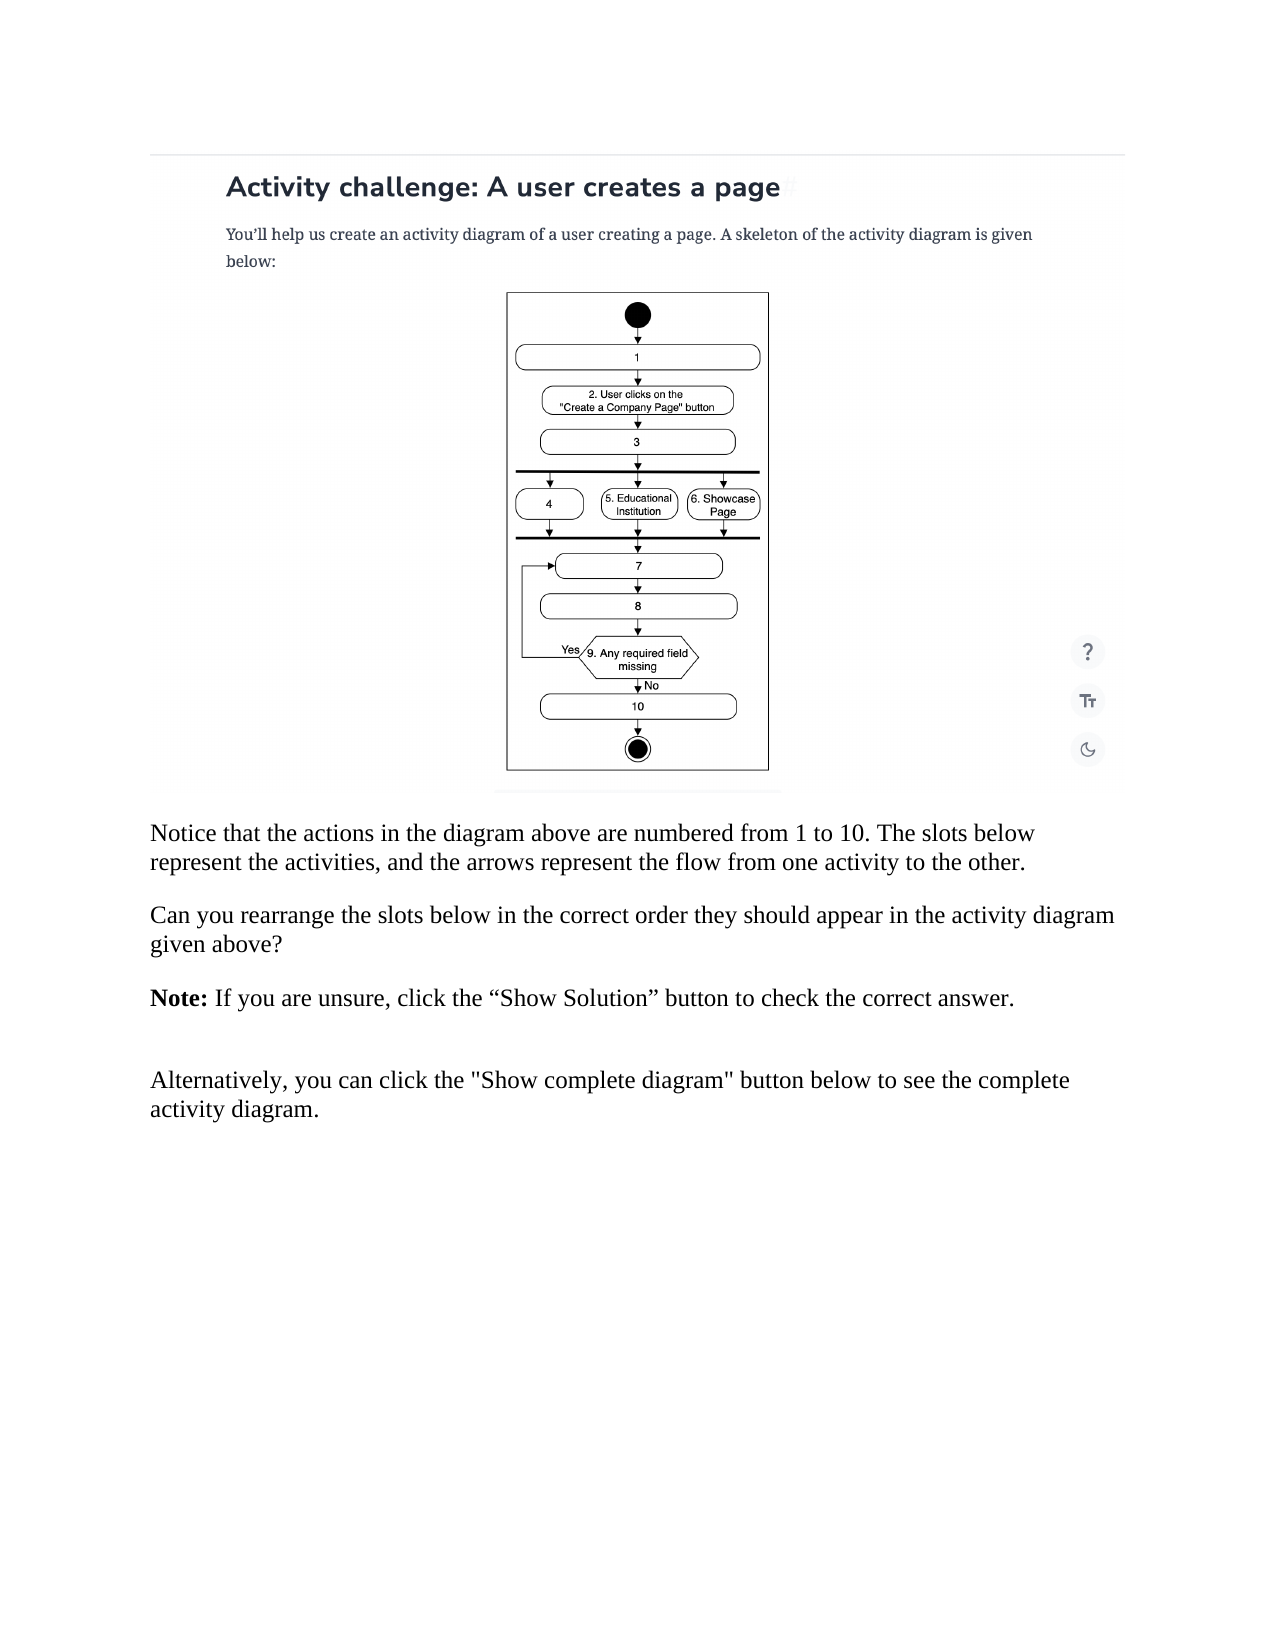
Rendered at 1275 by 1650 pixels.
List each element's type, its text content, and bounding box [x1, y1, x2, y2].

text Alternatively, you can click the "Show complete diagram" button below to see the complete activity diagram. [150, 1066, 1125, 1123]
text Note: If you are unsure, click the “Show Solution” button to check the correct answer. [150, 983, 1125, 1012]
picture [150, 150, 1125, 793]
text Notice that the actions in the diagram above are numbered from 1 to 10. The slots below represent the activities, and the arrows represent the flow from one activity to the other. [150, 818, 1125, 876]
text Can you rearrange the slots below in the correct order they should appear in the activity diagram given above? [150, 901, 1125, 958]
